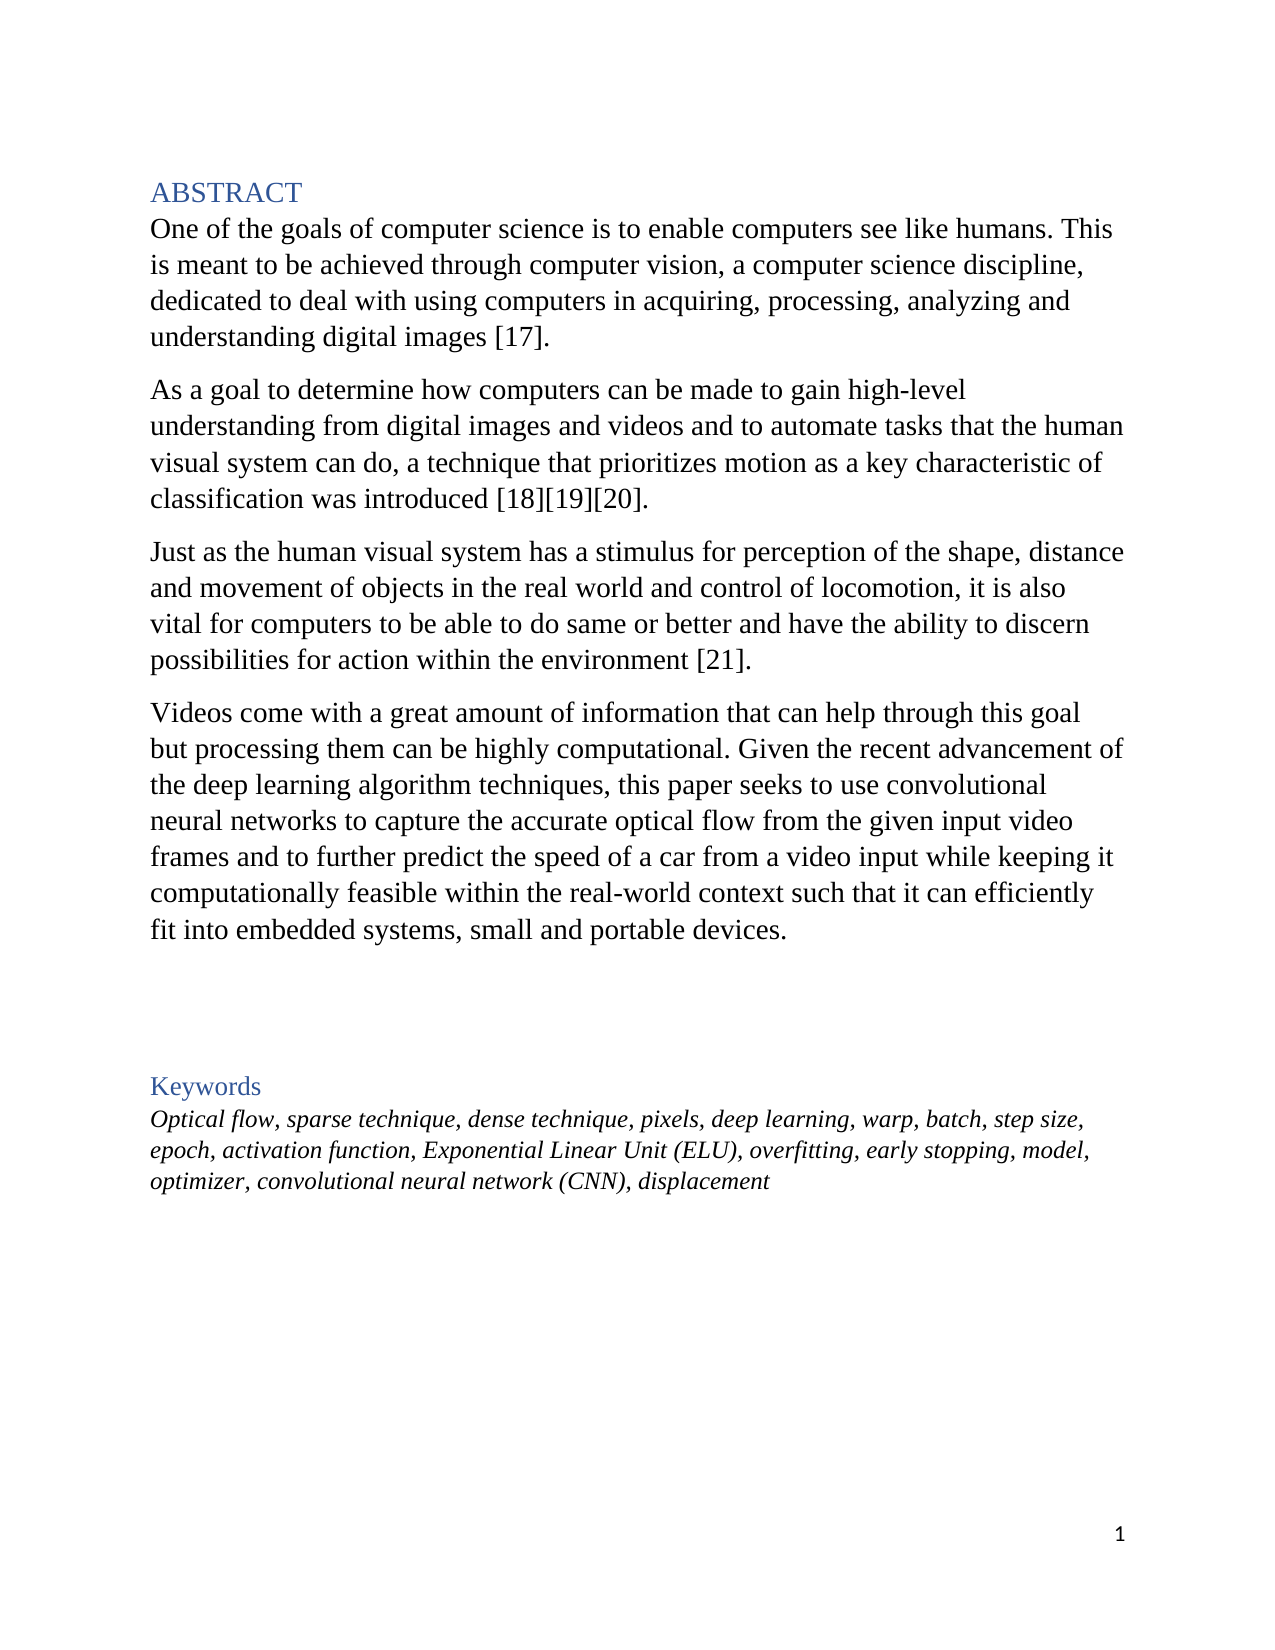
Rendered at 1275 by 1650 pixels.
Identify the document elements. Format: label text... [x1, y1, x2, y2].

subtitle ABSTRACT [150, 175, 1125, 208]
text One of the goals of computer science is to enable computers see like humans. This is meant to be achieved through computer vision, a computer science discipline, dedicated to deal with using computers in acquiring, processing, analyzing and understanding digital images [17]. [150, 211, 1125, 353]
text Optical flow, sparse technique, dense technique, pixels, deep learning, warp, batch, step size, epoch, activation function, Exponential Linear Unit (ELU), overfitting, early stopping, model, optimizer, convolutional neural network (CNN), displacement [150, 1104, 1125, 1194]
text As a goal to determine how computers can be made to gain high-level understanding from digital images and videos and to automate tasks that the human visual system can do, a technique that prioritizes motion as a key characteristic of classification was introduced [18][19][20]. [150, 372, 1125, 514]
subtitle Keywords [150, 1070, 1125, 1101]
text Just as the human visual system has a stimulus for perception of the shape, distance and movement of objects in the real world and control of locomotion, it is also vital for computers to be able to do same or better and have the ability to discern possibilities for action within the environment [21]. [150, 534, 1125, 676]
text Videos come with a great amount of information that can help through this goal but processing them can be highly computational. Given the recent advancement of the deep learning algorithm techniques, this paper seeks to use convolutional neural networks to capture the accurate optical flow from the given input video frames and to further predict the speed of a car from a video input while keeping it computationally feasible within the real-world context such that it can efficiently fit into embedded systems, small and portable devices. [150, 695, 1125, 945]
